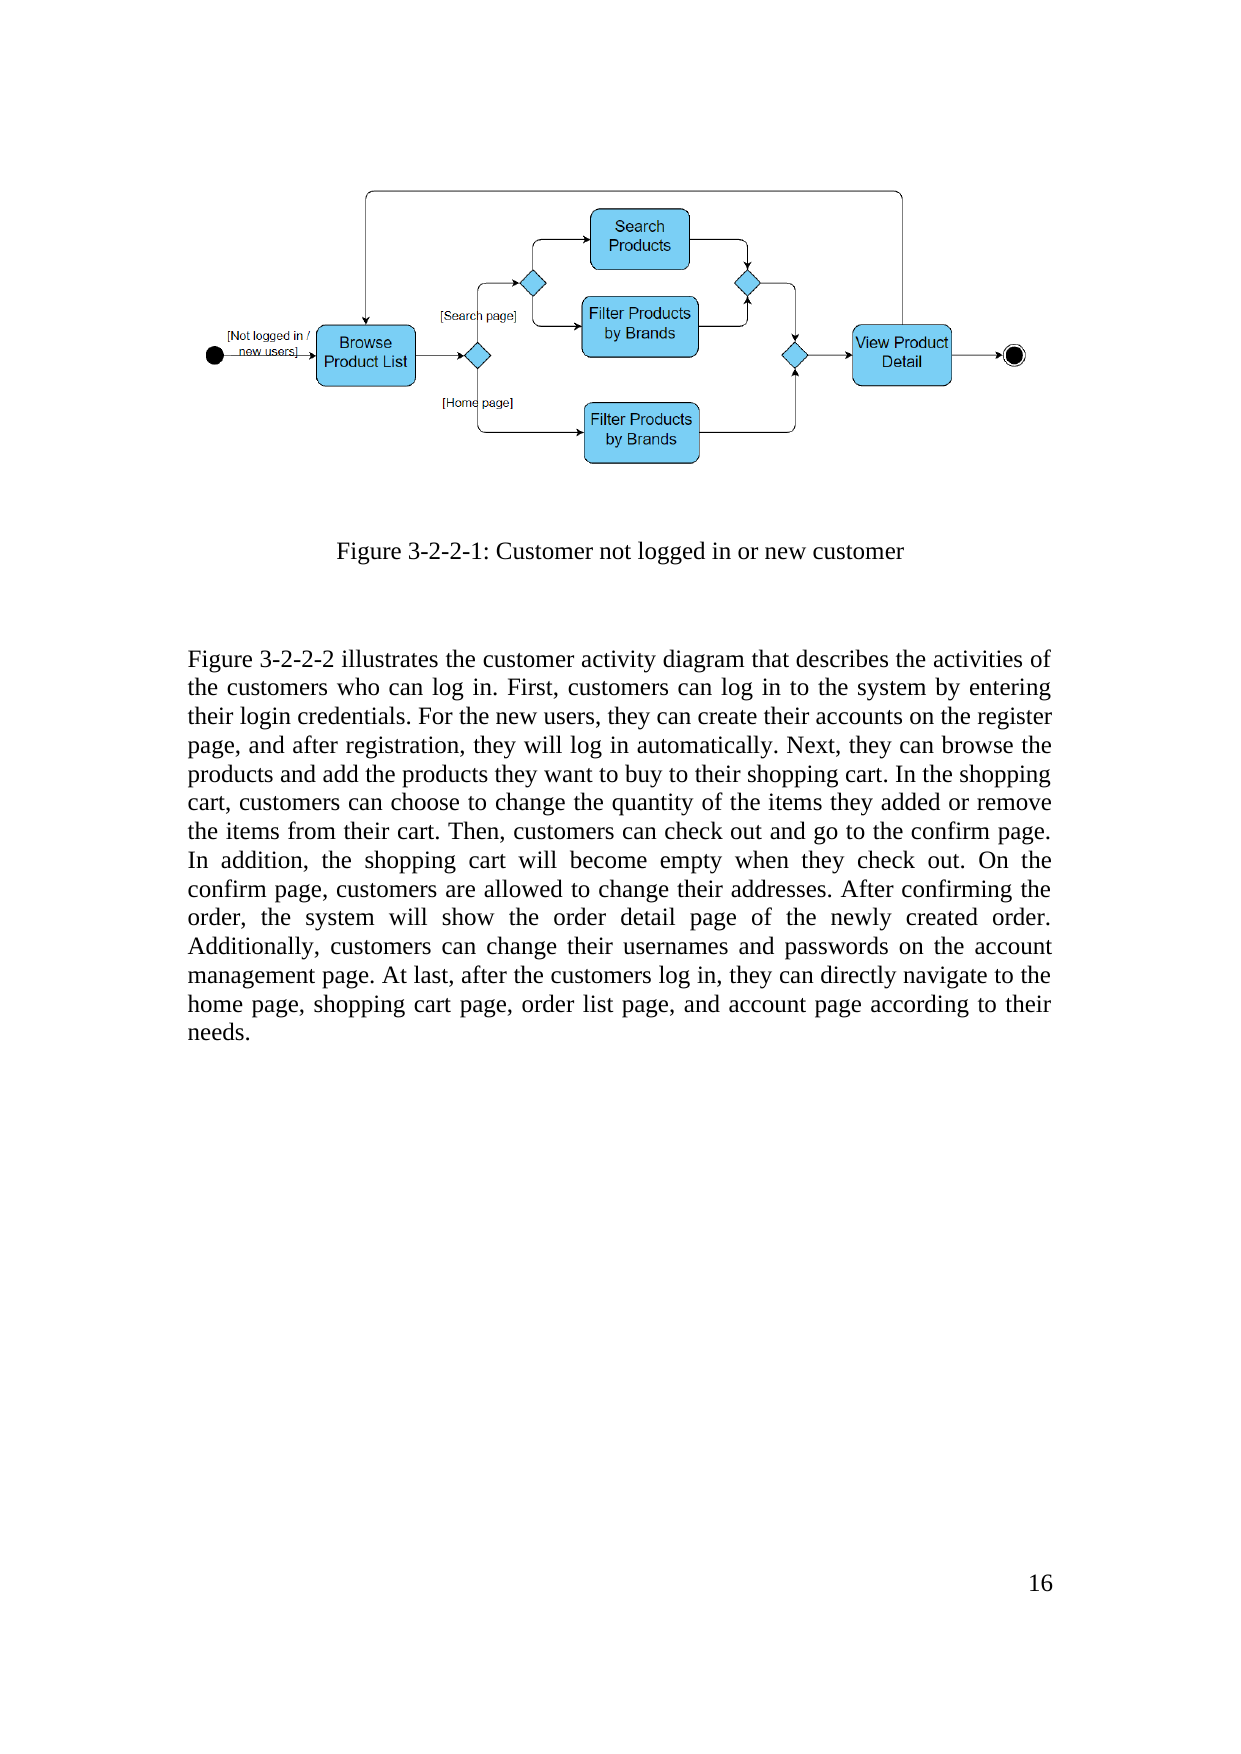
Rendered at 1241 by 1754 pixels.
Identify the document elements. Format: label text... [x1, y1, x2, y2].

text Figure 3-2-2-1: Customer not logged in or new customer [187, 536, 1053, 565]
picture [187, 150, 1053, 512]
text Figure 3-2-2-2 illustrates the customer activity diagram that describes the activities of the customers who can log in. First, customers can log in to the system by entering their login credentials. For the new users, they can create their accounts on the register page, and after registration, they will log in automatically. Next, they can browse the products and add the products they want to buy to their shopping cart. In the shopping cart, customers can choose to change the quantity of the items they added or remove the items from their cart. Then, customers can check out and go to the confirm page. In addition, the shopping cart will become empty when they check out. On the confirm page, customers are allowed to change their addresses. After confirming the order, the system will show the order detail page of the newly created order. Additionally, customers can change their usernames and passwords on the account management page. At last, after the customers log in, they can directly navigate to the home page, shopping cart page, order list page, and account page according to their needs. [187, 644, 1053, 1046]
